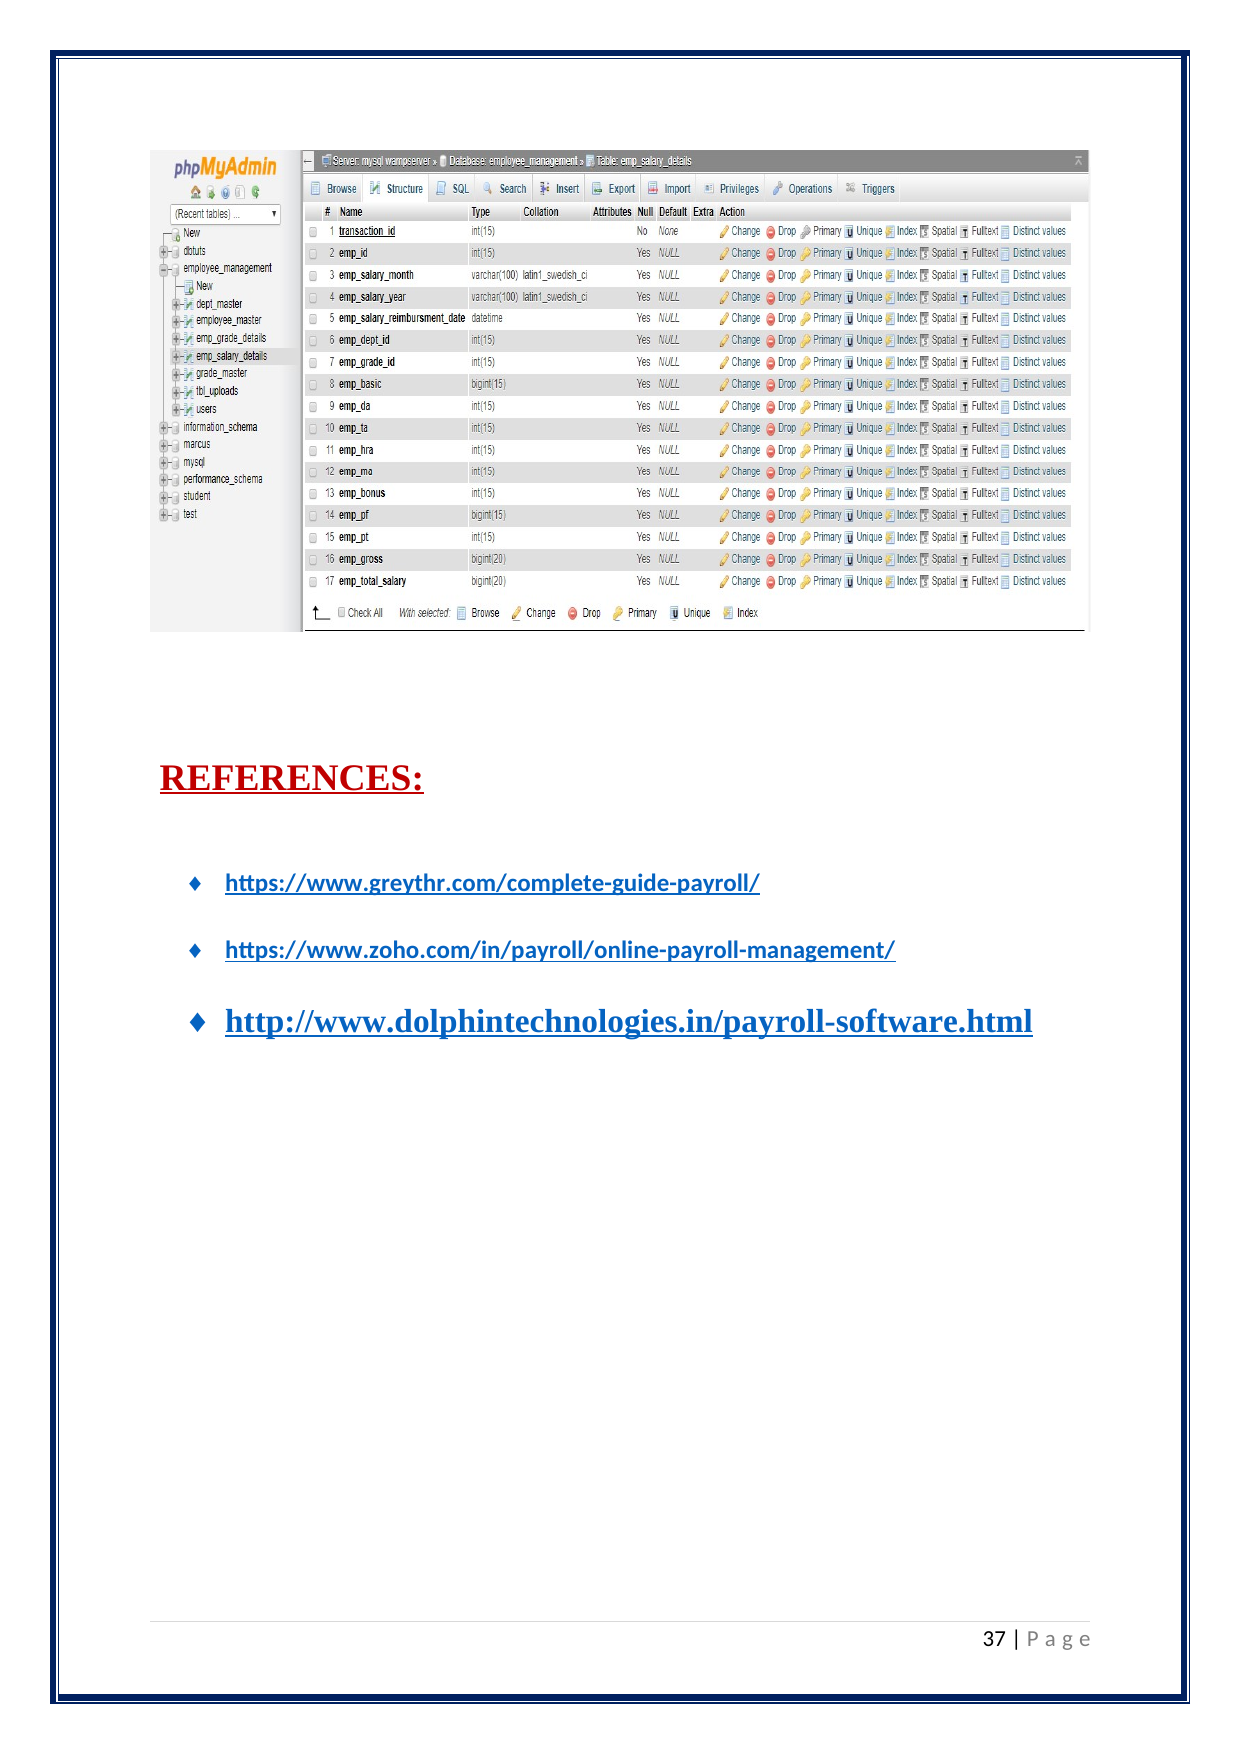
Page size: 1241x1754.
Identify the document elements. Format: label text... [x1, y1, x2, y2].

list https://www.zoho.com/in/payroll/online-payroll-management/ [187, 934, 1090, 966]
list http://www.dolphintechnologies.in/payroll-software.html [187, 1002, 1090, 1043]
picture [150, 150, 1091, 632]
text REFERENCES: [150, 755, 1090, 798]
list https://www.greythr.com/complete-guide-payroll/ [187, 867, 1090, 899]
